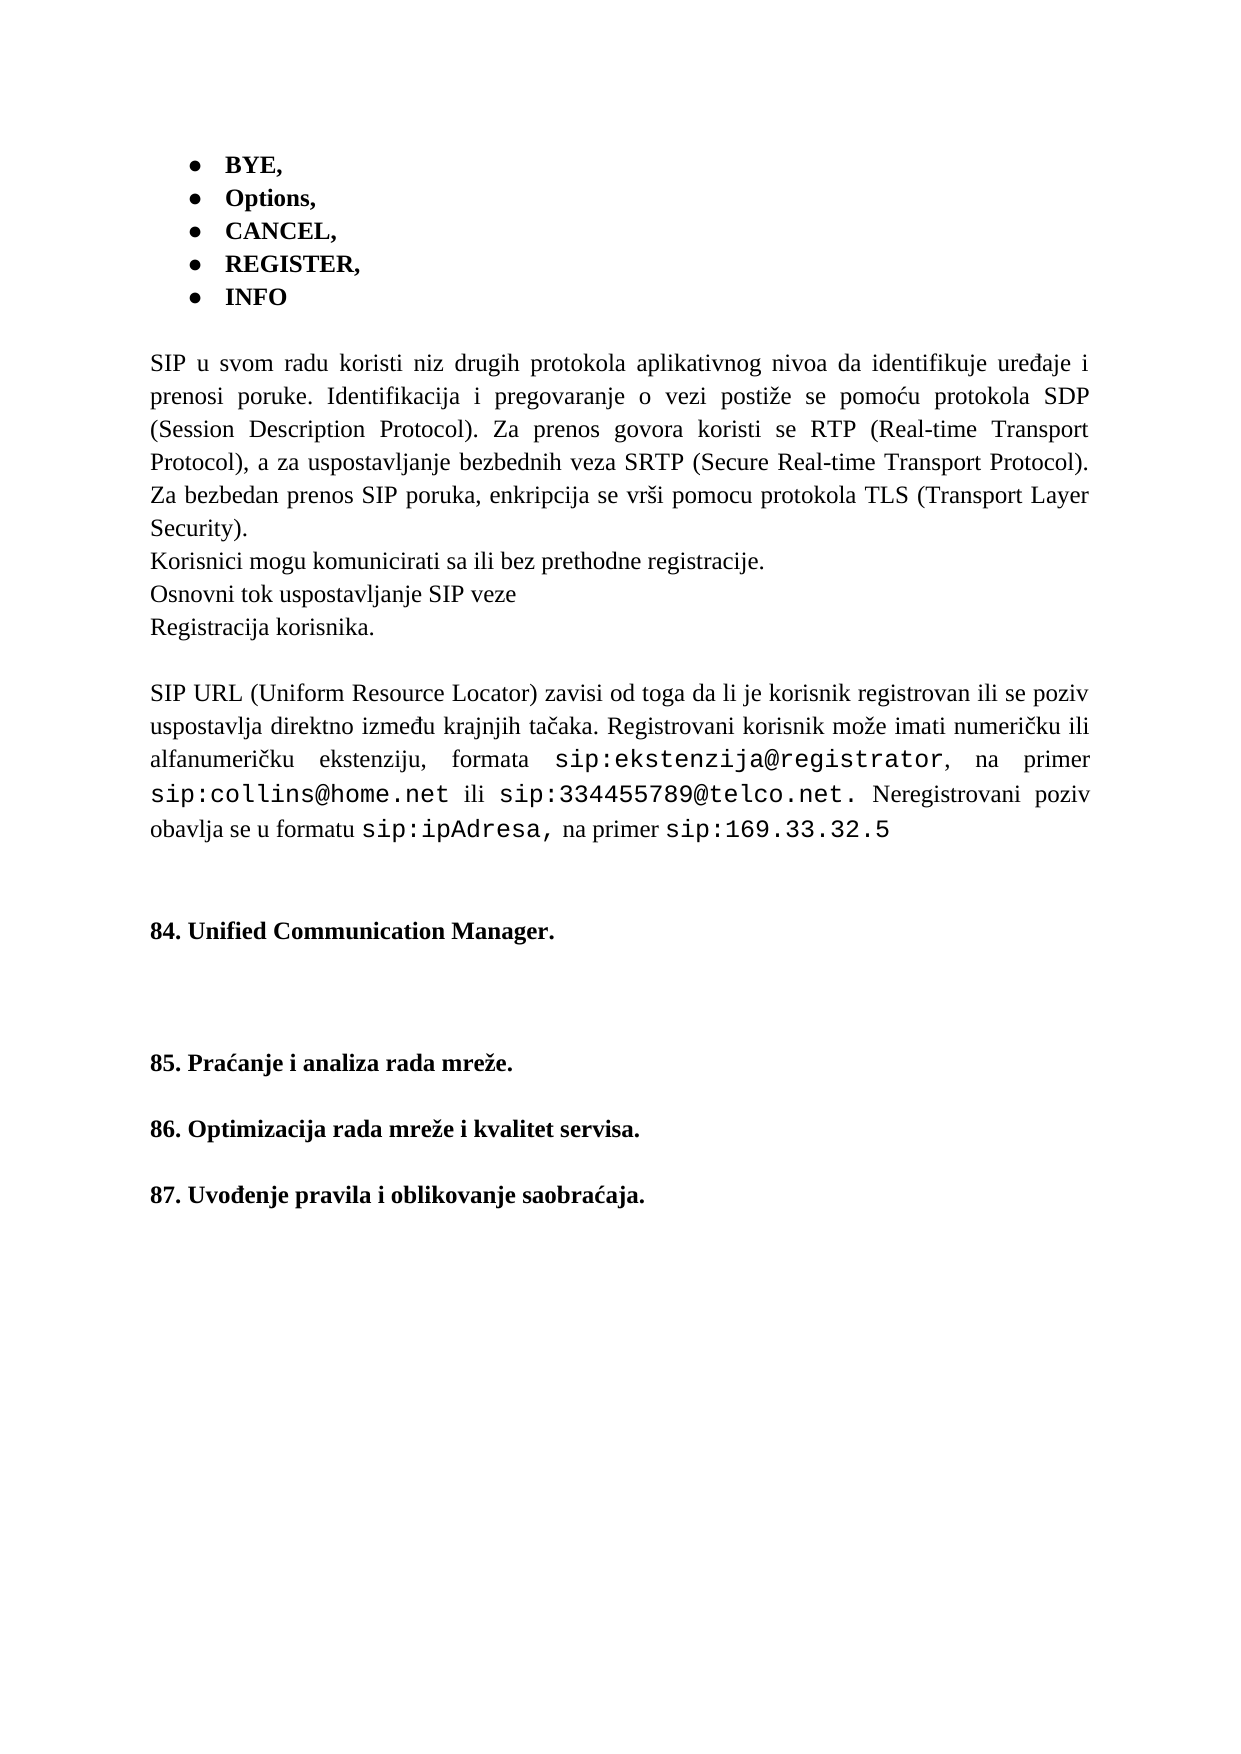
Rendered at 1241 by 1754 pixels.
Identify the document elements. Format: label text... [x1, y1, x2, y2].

list INFO [187, 282, 1090, 311]
list REGISTER, [187, 249, 1090, 278]
text Registracija korisnika. [150, 612, 1090, 641]
text Korisnici mogu komunicirati sa ili bez prethodne registracije. [150, 546, 1090, 575]
text Osnovni tok uspostavljanje SIP veze [150, 579, 1090, 608]
text SIP URL (Uniform Resource Locator) zavisi od toga da li je korisnik registrovan ili se poziv uspostavlja direktno između krajnjih tačaka. Registrovani korisnik može imati numeričku ili alfanumeričku ekstenziju, formata sip:ekstenzija@registrator, na primer sip:collins@home.net ili sip:334455789@telco.net. Neregistrovani poziv obavlja se u formatu sip:ipAdresa, na primer sip:169.33.32.5 [150, 678, 1090, 845]
text SIP u svom radu koristi niz drugih protokola aplikativnog nivoa da identifikuje uređaje i prenosi poruke. Identifikacija i pregovaranje o vezi postiže se pomoću protokola SDP (Session Description Protocol). Za prenos govora koristi se RTP (Real-time Transport Protocol), a za uspostavljanje bezbednih veza SRTP (Secure Real-time Transport Protocol). Za bezbedan prenos SIP poruka, enkripcija se vrši pomocu protokola TLS (Transport Layer Security). [150, 348, 1090, 542]
text 84. Unified Communication Manager. [150, 916, 1090, 945]
list CANCEL, [187, 216, 1090, 245]
list Options, [187, 183, 1090, 212]
text 86. Optimizacija rada mreže i kvalitet servisa. [150, 1114, 1090, 1143]
list BYE, [187, 150, 1090, 179]
text 87. Uvođenje pravila i oblikovanje saobraćaja. [150, 1180, 1090, 1209]
text 85. Praćanje i analiza rada mreže. [150, 1048, 1090, 1077]
